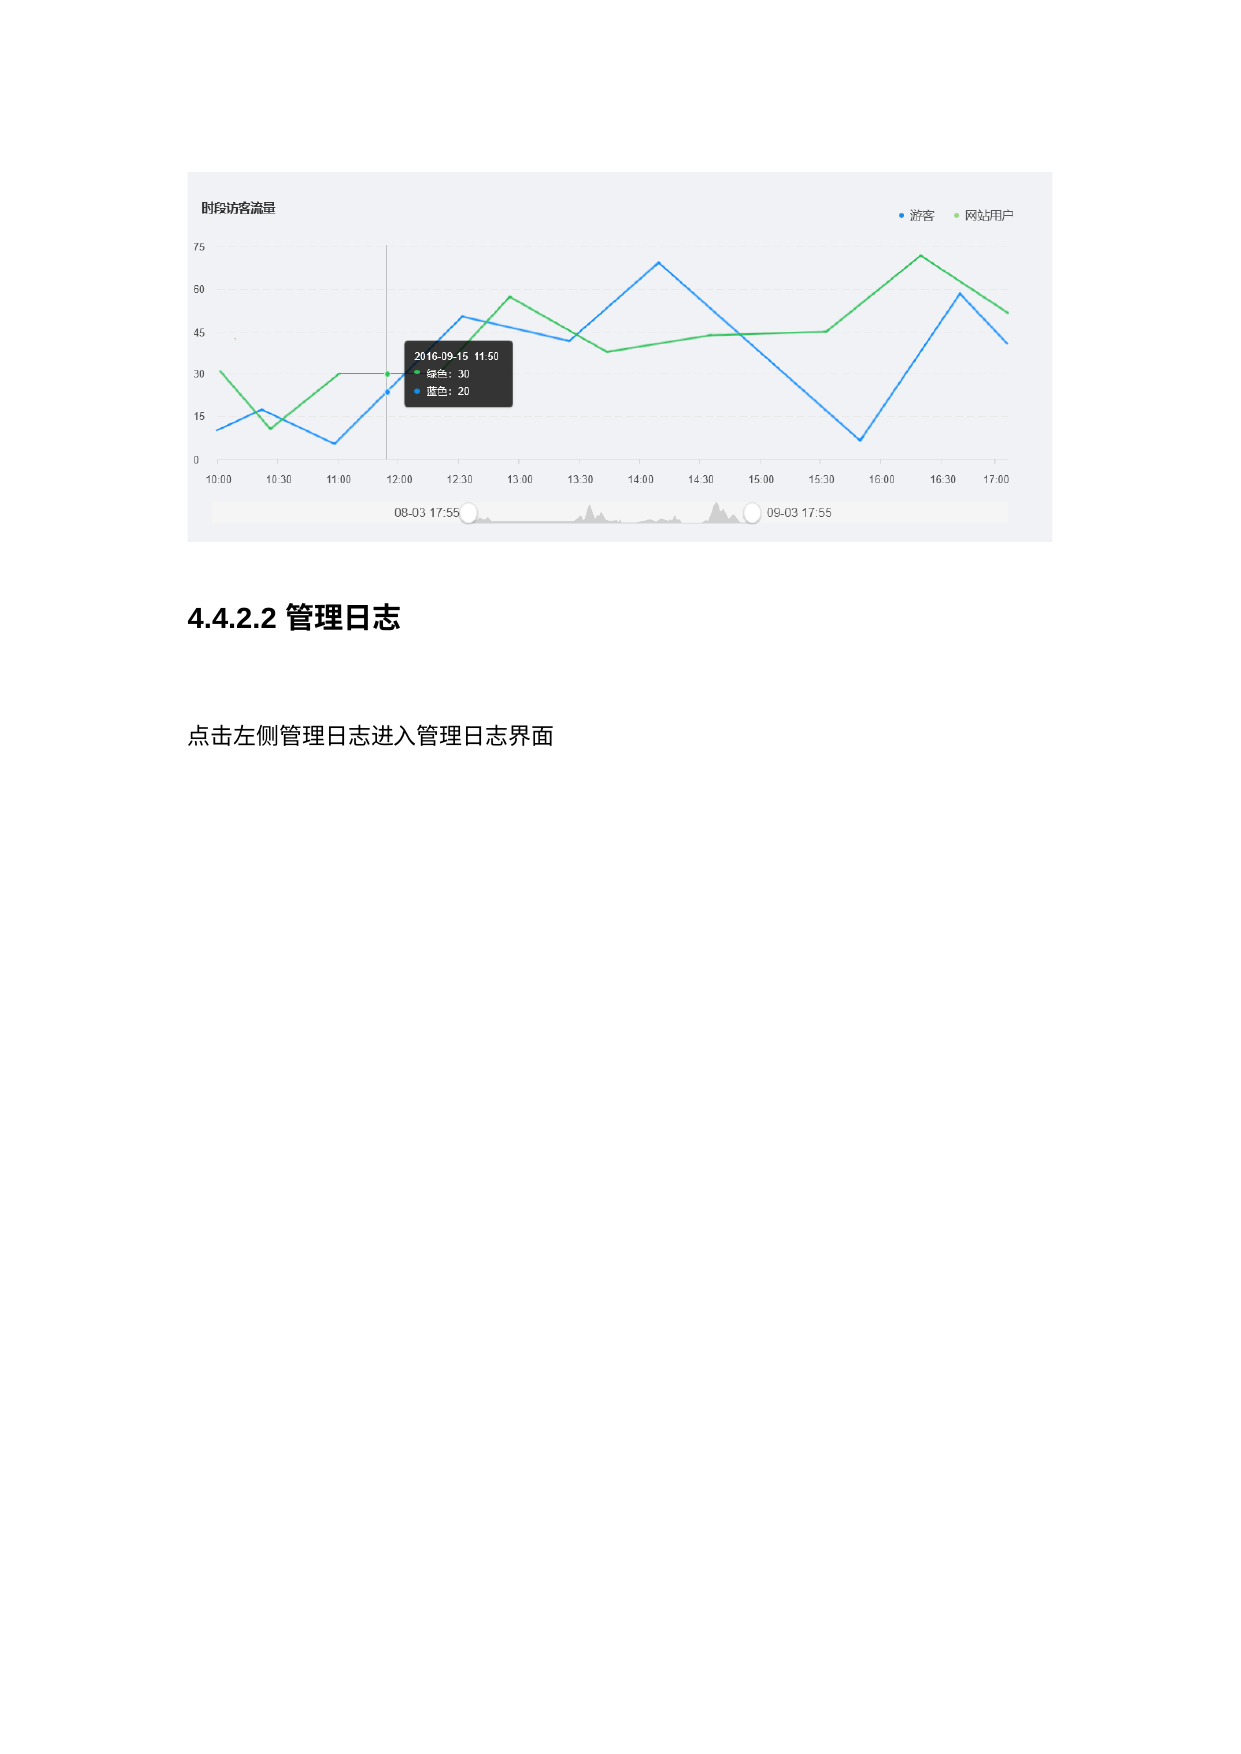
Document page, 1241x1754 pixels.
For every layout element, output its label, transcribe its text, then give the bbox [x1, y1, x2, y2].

picture [187, 172, 1053, 542]
subtitle 4.4.2.2 管理日志 [187, 583, 1053, 648]
text 点击左侧管理日志进入管理日志界面 [187, 702, 1053, 767]
